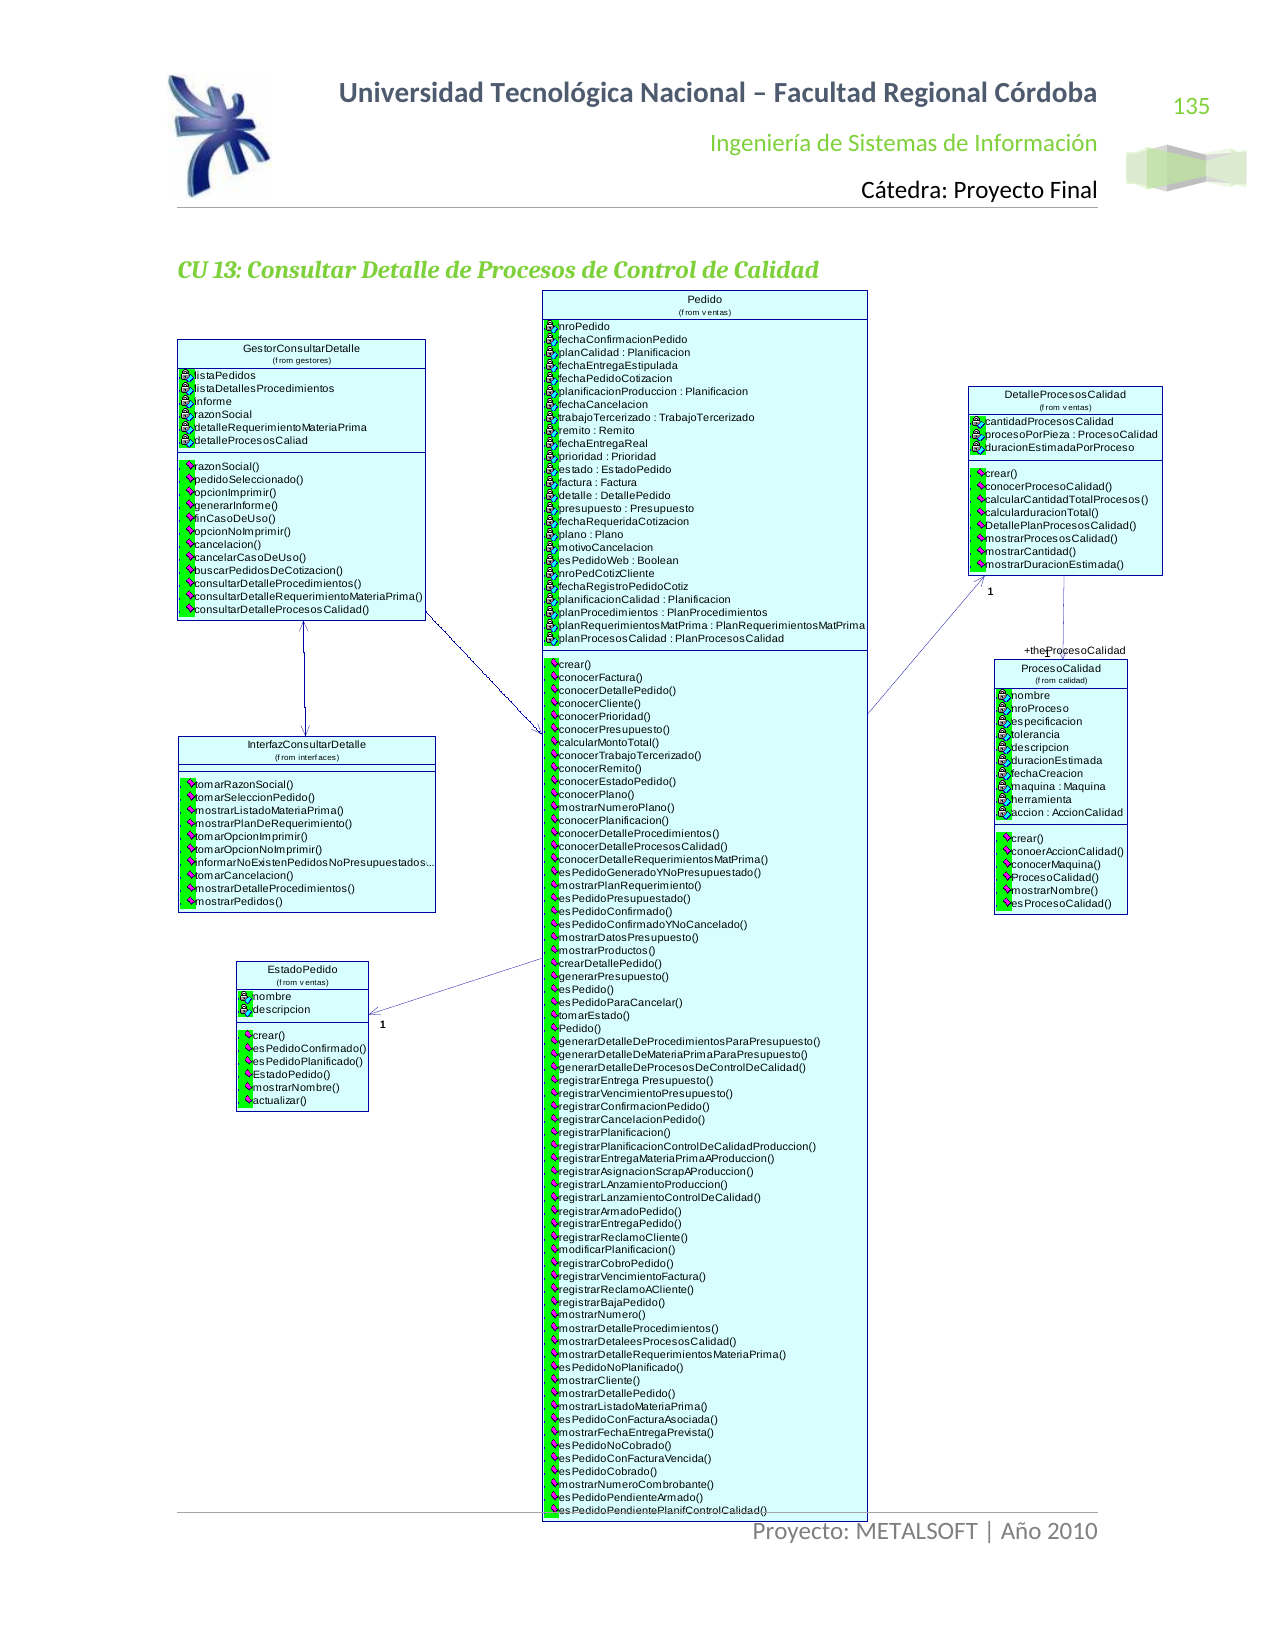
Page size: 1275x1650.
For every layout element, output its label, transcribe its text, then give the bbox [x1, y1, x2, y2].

picture [167, 74, 272, 199]
text CU 13: Consultar Detalle de Procesos de Control de Calidad [177, 256, 1098, 284]
